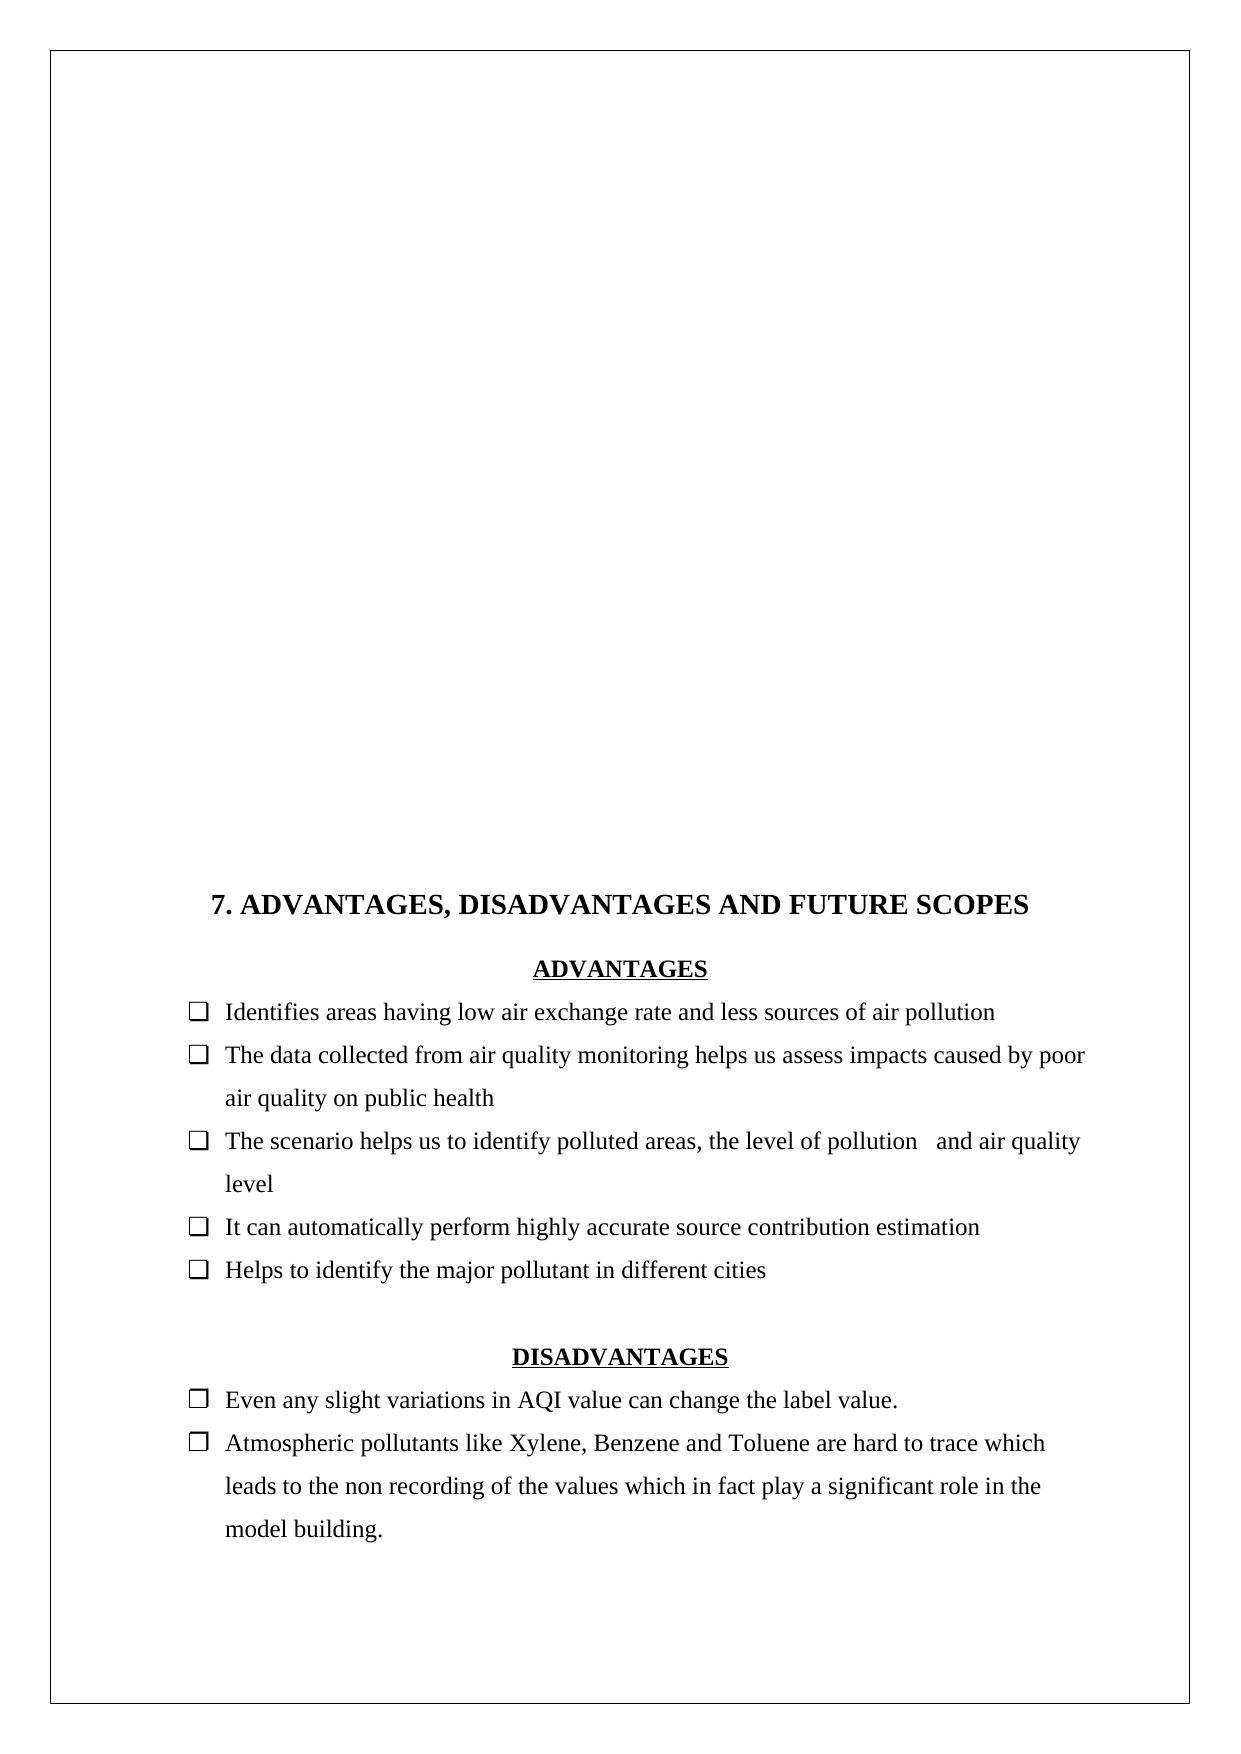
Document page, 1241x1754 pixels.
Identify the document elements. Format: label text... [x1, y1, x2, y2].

list The scenario helps us to identify polluted areas, the level of pollution and air quality level [187, 1126, 1090, 1198]
list It can automatically perform highly accurate source contribution estimation [187, 1212, 1090, 1241]
text DISADVANTAGES [150, 1342, 1090, 1371]
text ADVANTAGES [150, 954, 1090, 982]
list The data collected from air quality monitoring helps us assess impacts caused by poor air quality on public health [187, 1040, 1090, 1112]
list Even any slight variations in AQI value can change the label value. [187, 1385, 1090, 1414]
list Helps to identify the major pollutant in different cities [187, 1256, 1090, 1284]
list Identifies areas having low air exchange rate and less sources of air pollution [187, 997, 1090, 1026]
text 7. ADVANTAGES, DISADVANTAGES AND FUTURE SCOPES [150, 887, 1090, 920]
list Atmospheric pollutants like Xylene, Benzene and Toluene are hard to trace which leads to the non recording of the values which in fact play a significant role in the model building. [187, 1428, 1090, 1543]
